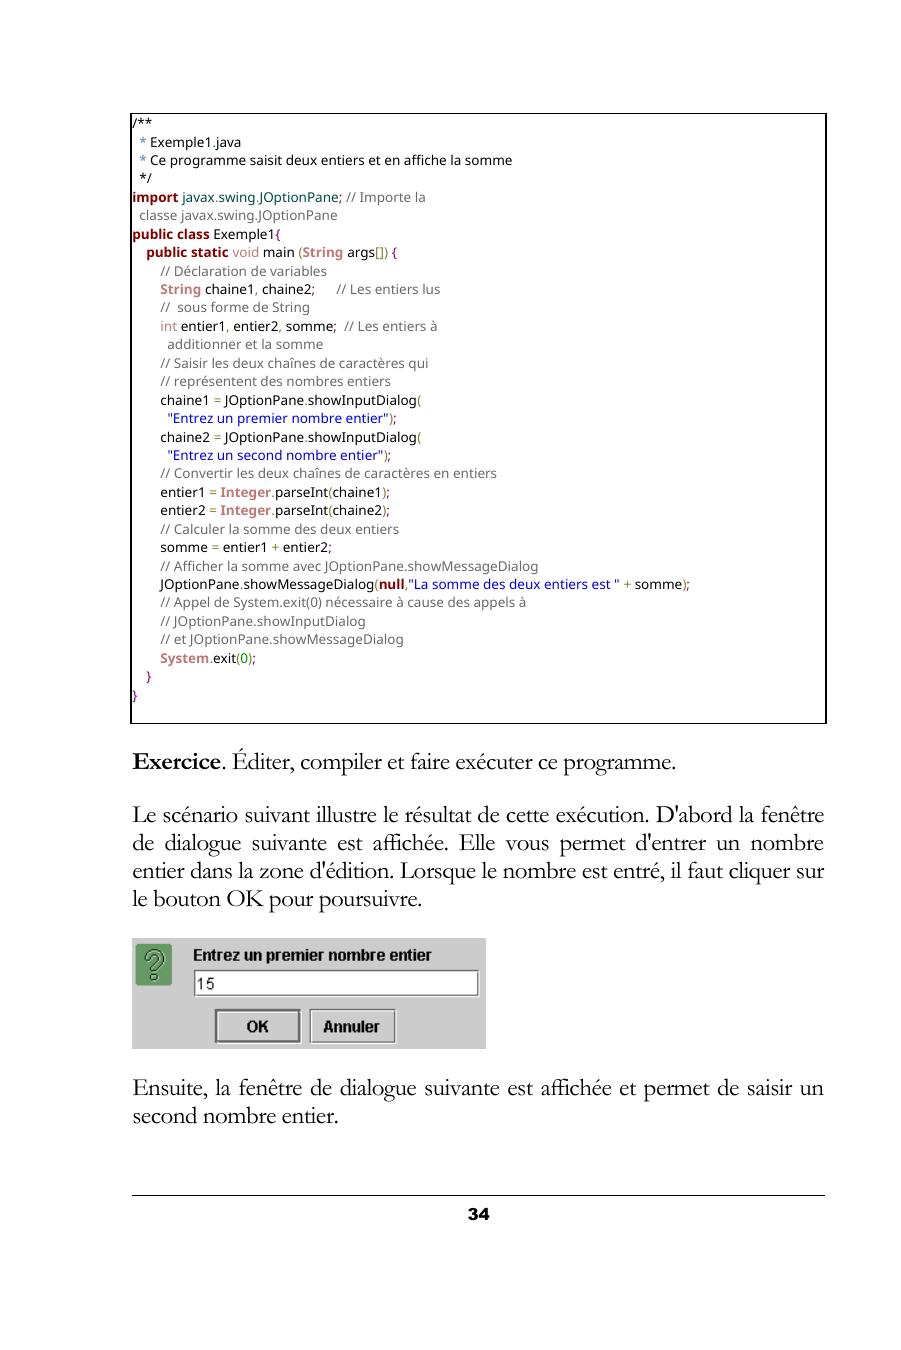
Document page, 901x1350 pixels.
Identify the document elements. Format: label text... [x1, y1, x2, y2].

text Ensuite, la fenêtre de dialogue suivante est affichée et permet de saisir un second nombre entier. [132, 1074, 825, 1130]
text "Entrez un premier nombre entier"); [132, 409, 825, 427]
text // représentent des nombres entiers [132, 372, 825, 391]
text // Calculer la somme des deux entiers [132, 520, 825, 538]
text // sous forme de String [132, 298, 825, 317]
text /** [132, 114, 825, 132]
text // JOptionPane.showInputDialog [132, 612, 825, 630]
text chaine1 = JOptionPane.showInputDialog( [132, 391, 825, 409]
text int entier1, entier2, somme; // Les entiers à [132, 317, 825, 335]
text entier1 = Integer.parseInt(chaine1); [132, 483, 825, 501]
text // Déclaration de variables [132, 262, 825, 280]
text } [132, 667, 825, 686]
text Le scénario suivant illustre le résultat de cette exécution. D'abord la fenêtre de dialogue suivante est affichée. Elle vous permet d'entrer un nombre entier dans la zone d'édition. Lorsque le nombre est entré, il faut cliquer sur le bouton OK pour poursuivre. [132, 801, 825, 913]
picture [132, 938, 487, 1049]
text somme = entier1 + entier2; [132, 538, 825, 557]
text * Exemple1.java [132, 132, 825, 151]
text // Appel de System.exit(0) nécessaire à cause des appels à [132, 593, 825, 612]
text String chaine1, chaine2; // Les entiers lus [132, 280, 825, 298]
text Exercice. Éditer, compiler et faire exécuter ce programme. [132, 748, 825, 776]
text chaine2 = JOptionPane.showInputDialog( [132, 427, 825, 446]
text * Ce programme saisit deux entiers et en affiche la somme [132, 151, 825, 169]
text // Afficher la somme avec JOptionPane.showMessageDialog [132, 557, 825, 575]
text entier2 = Integer.parseInt(chaine2); [132, 501, 825, 520]
text public static void main (String args[]) { [132, 243, 825, 262]
text classe javax.swing.JOptionPane [132, 206, 825, 225]
text } [132, 686, 825, 704]
text // Convertir les deux chaînes de caractères en entiers [132, 464, 825, 483]
text JOptionPane.showMessageDialog(null,"La somme des deux entiers est " + somme); [132, 575, 825, 593]
text import javax.swing.JOptionPane; // Importe la [132, 188, 825, 206]
text */ [132, 169, 825, 188]
text additionner et la somme [132, 335, 825, 354]
text System.exit(0); [132, 649, 825, 667]
text "Entrez un second nombre entier"); [132, 446, 825, 464]
text // Saisir les deux chaînes de caractères qui [132, 354, 825, 372]
text public class Exemple1{ [132, 225, 825, 243]
text // et JOptionPane.showMessageDialog [132, 630, 825, 649]
